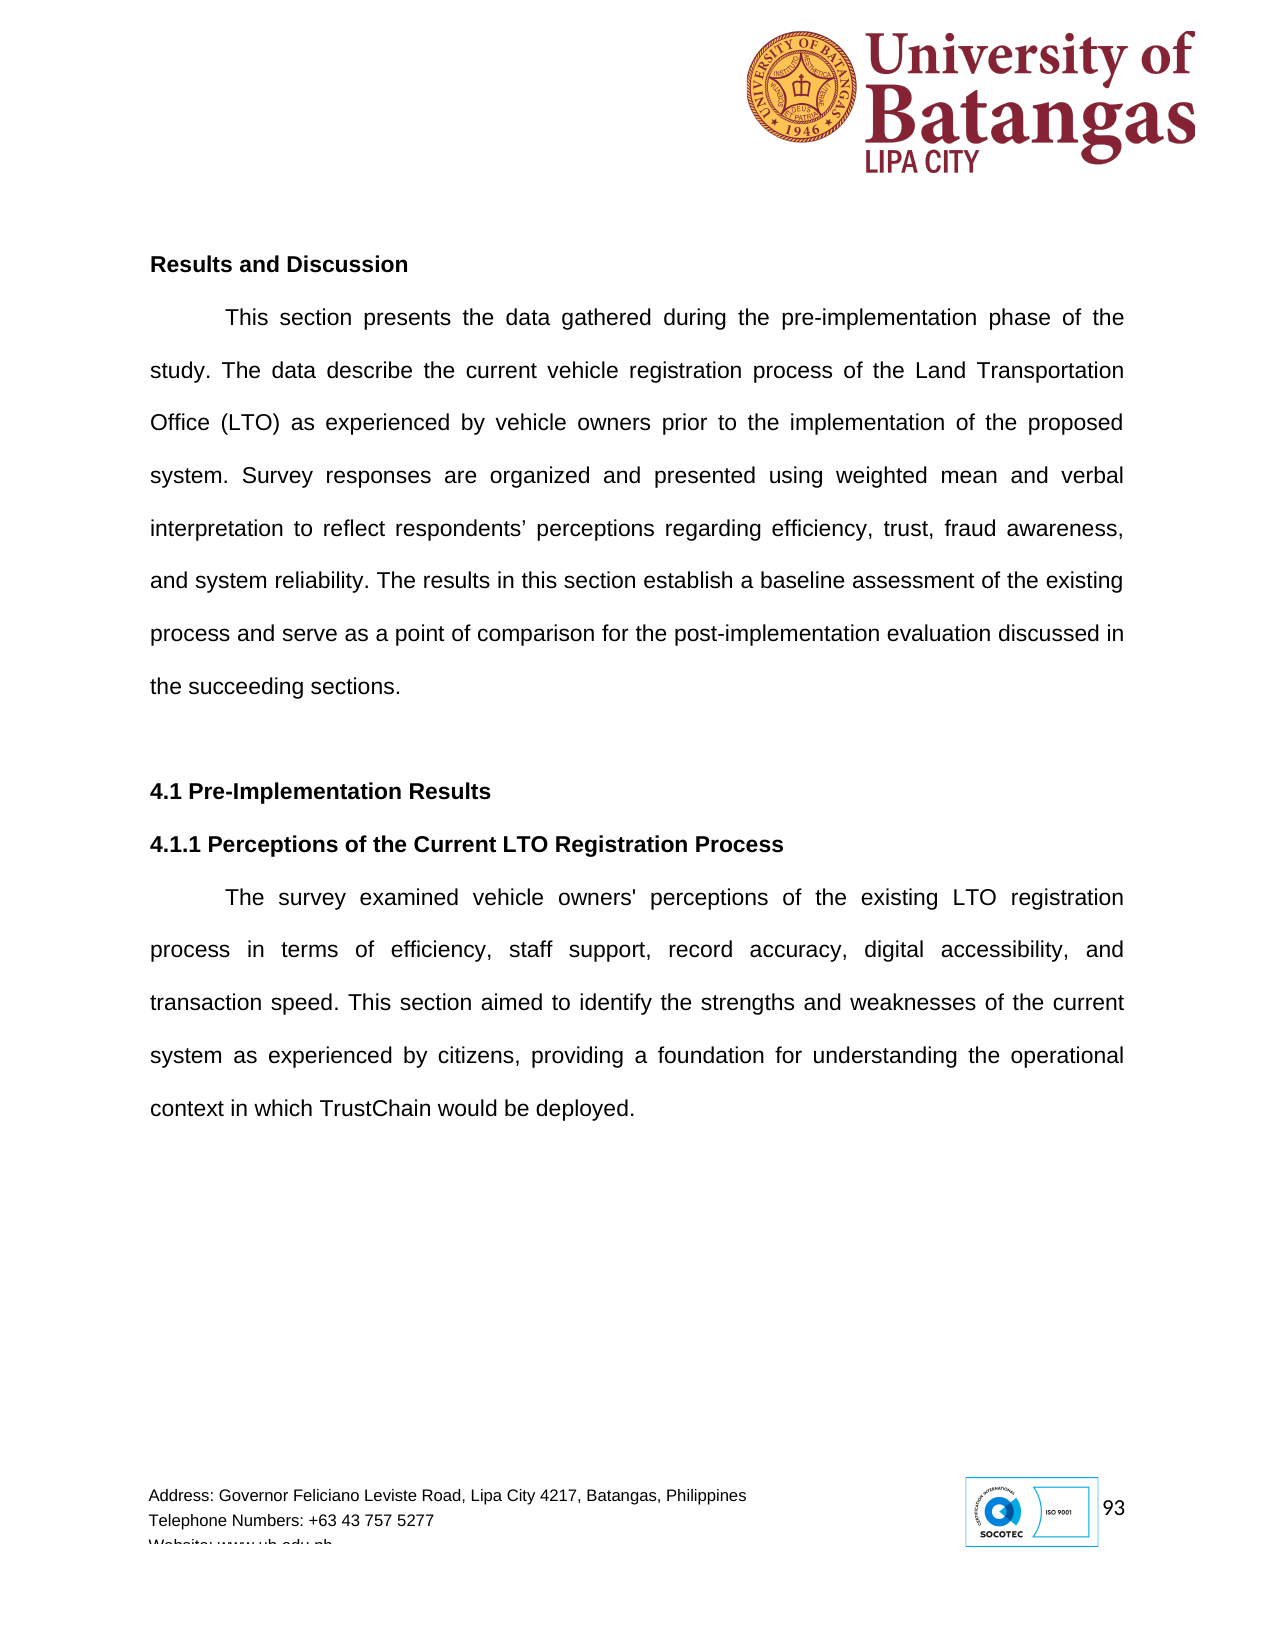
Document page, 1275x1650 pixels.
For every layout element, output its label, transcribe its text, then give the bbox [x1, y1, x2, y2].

text 4.1.1 Perceptions of the Current LTO Registration Process [150, 831, 1125, 857]
text 4.1 Pre-Implementation Results [150, 778, 1125, 805]
text The survey examined vehicle owners' perceptions of the existing LTO registration process in terms of efficiency, staff support, record accuracy, digital accessibility, and transaction speed. This section aimed to identify the strengths and weaknesses of the current system as experienced by citizens, providing a foundation for understanding the operational context in which TrustChain would be deployed. [150, 884, 1125, 1121]
picture [746, 31, 1195, 173]
picture [965, 1479, 1099, 1545]
text This section presents the data gathered during the pre-implementation phase of the study. The data describe the current vehicle registration process of the Land Transportation Office (LTO) as experienced by vehicle owners prior to the implementation of the proposed system. Survey responses are organized and presented using weighted mean and verbal interpretation to reflect respondents’ perceptions regarding efficiency, trust, fraud awareness, and system reliability. The results in this section establish a baseline assessment of the existing process and serve as a point of comparison for the post-implementation evaluation discussed in the succeeding sections. [150, 304, 1125, 699]
text Results and Discussion [150, 251, 1125, 278]
